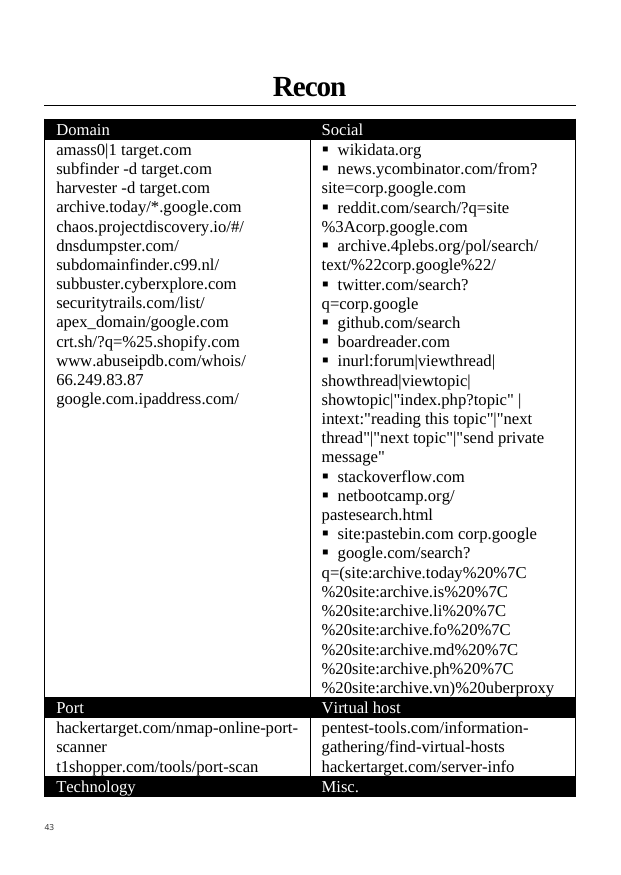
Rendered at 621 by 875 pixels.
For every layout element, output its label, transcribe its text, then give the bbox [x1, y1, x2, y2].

table_cell hackertarget.com/nmap-online-port-scanner t1shopper.com/tools/port-scan [45, 718, 310, 776]
table_cell amass0|1 target.com subfinder -d target.com harvester -d target.com archive.today/*.google.com chaos.projectdiscovery.io/#/ dnsdumpster.com/ subdomainfinder.c99.nl/ subbuster.cyberxplore.com securitytrails.com/list/apex_domain/google.com crt.sh/?q=%25.shopify.com www.abuseipdb.com/whois/66.249.83.87 google.com.ipaddress.com/ [45, 140, 310, 697]
table_cell Technology [45, 777, 310, 796]
table_cell Port [45, 698, 310, 717]
subtitle Recon [44, 69, 576, 105]
table_cell pentest-tools.com/information-gathering/find-virtual-hosts hackertarget.com/server-info [311, 718, 575, 776]
table_cell wikidata.org news.ycombinator.com/from?site=corp.google.com reddit.com/search/?q=site%3Acorp.google.com archive.4plebs.org/pol/search/text/%22corp.google%22/ twitter.com/search?q=corp.google github.com/search boardreader.com inurl:forum|viewthread|showthread|viewtopic|showtopic|"index.php?topic" | intext:"reading this topic"|"next thread"|"next topic"|"send private message" stackoverflow.com netbootcamp.org/pastesearch.html site:pastebin.com corp.google google.com/search?q=(site:archive.today%20%7C%20site:archive.is%20%7C%20site:archive.li%20%7C%20site:archive.fo%20%7C%20site:archive.md%20%7C%20site:archive.ph%20%7C%20site:archive.vn)%20uberproxy [311, 140, 575, 697]
table_cell Virtual host [311, 698, 575, 717]
table_header Domain [45, 120, 310, 139]
table_header Social [311, 120, 575, 139]
table_cell Misc. [311, 777, 575, 796]
